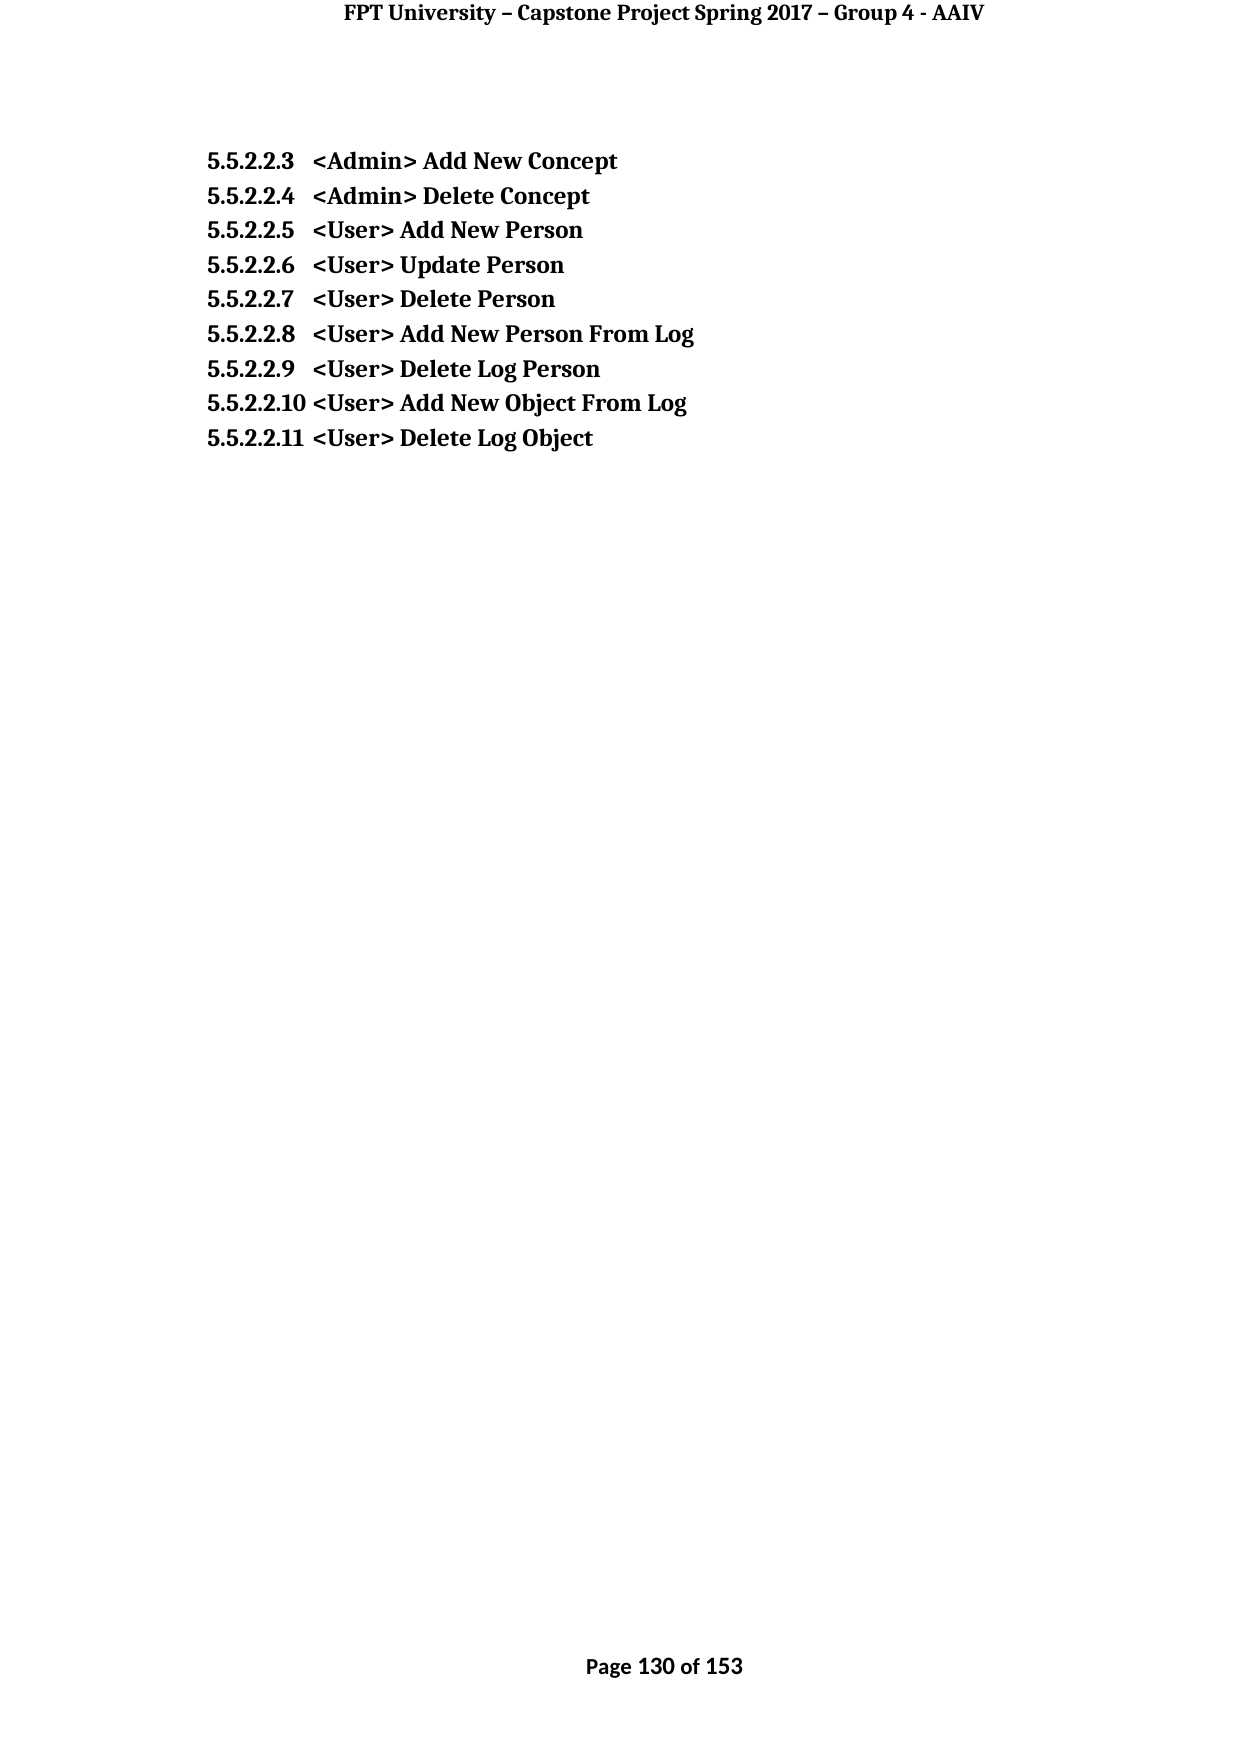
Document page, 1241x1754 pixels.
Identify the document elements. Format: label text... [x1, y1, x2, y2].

subtitle <User> Add New Object From Log [207, 389, 1122, 418]
subtitle <User> Add New Person [207, 216, 1122, 245]
subtitle <User> Update Person [207, 251, 1122, 279]
subtitle <User> Delete Log Person [207, 354, 1122, 383]
subtitle <Admin> Delete Concept [207, 182, 1122, 210]
subtitle <User> Add New Person From Log [207, 320, 1122, 349]
subtitle <User> Delete Person [207, 285, 1122, 314]
subtitle <Admin> Add New Concept [207, 147, 1122, 176]
subtitle <User> Delete Log Object [207, 424, 1122, 452]
